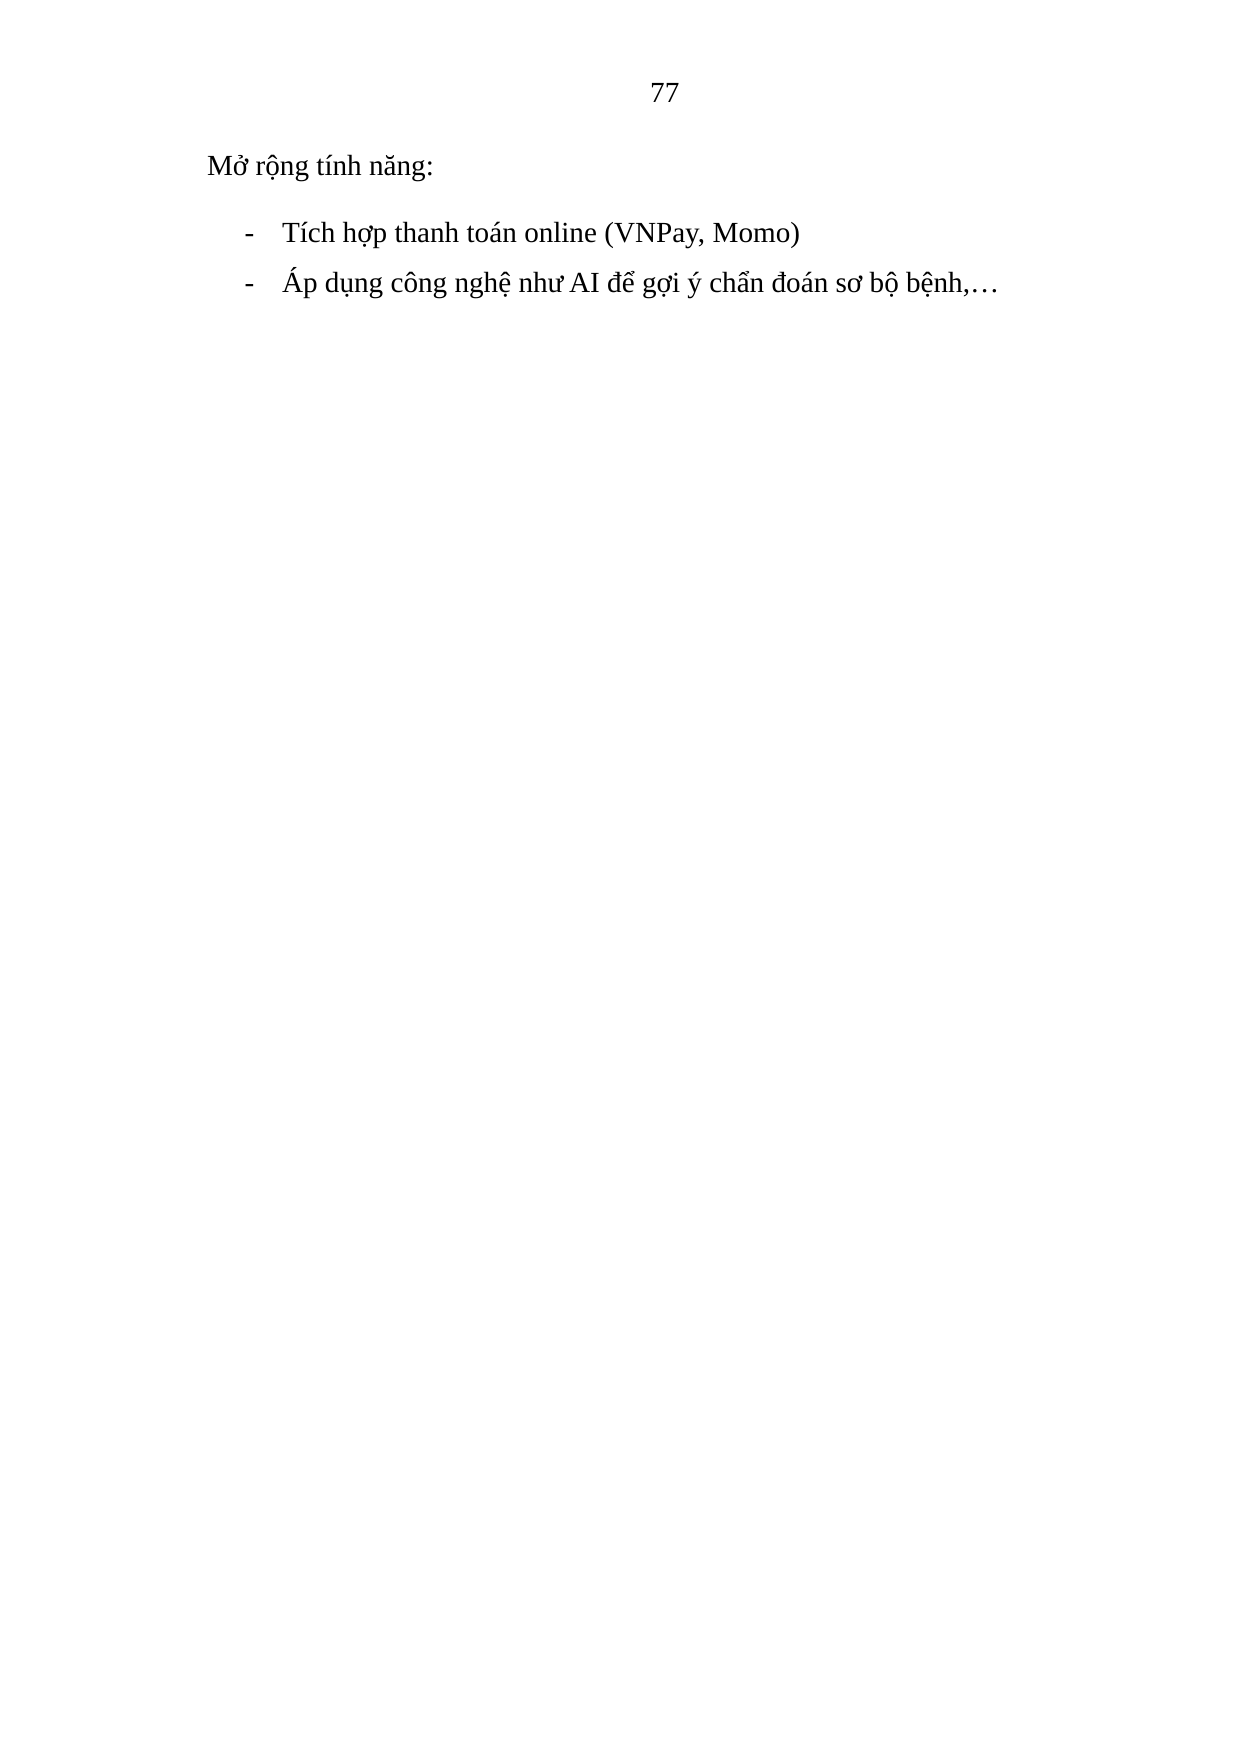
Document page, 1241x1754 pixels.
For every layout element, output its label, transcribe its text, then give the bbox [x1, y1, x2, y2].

text Mở rộng tính năng: [207, 148, 1122, 181]
list Tích hợp thanh toán online (VNPay, Momo) [244, 215, 1122, 248]
list Áp dụng công nghệ như AI để gợi ý chẩn đoán sơ bộ bệnh,… [244, 265, 1122, 298]
